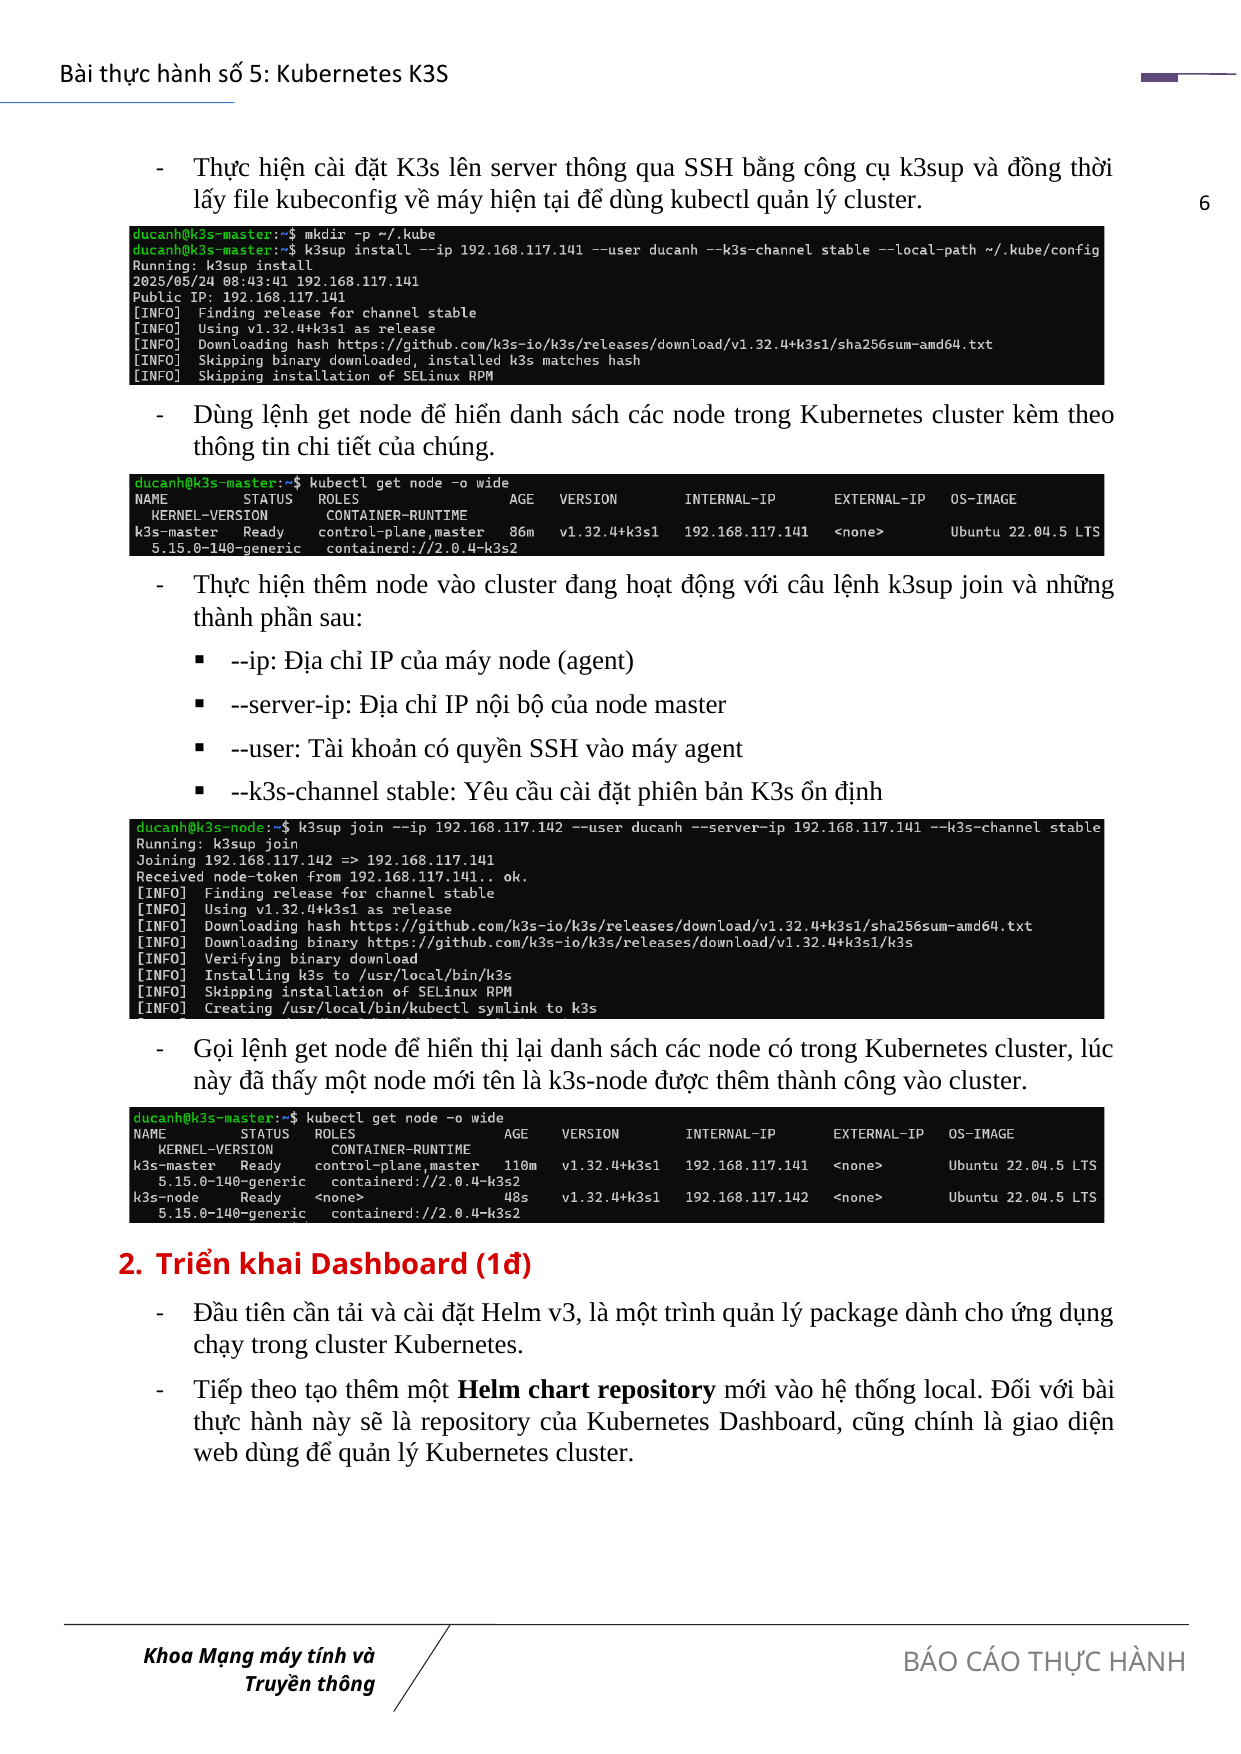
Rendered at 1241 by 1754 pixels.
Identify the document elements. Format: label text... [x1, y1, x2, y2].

list Gọi lệnh get node để hiển thị lại danh sách các node có trong Kubernetes cluster, lúc này đã thấy một node mới tên là k3s-node được thêm thành công vào cluster. [156, 1031, 1116, 1095]
list Thực hiện cài đặt K3s lên server thông qua SSH bằng công cụ k3sup và đồng thời lấy file kubeconfig về máy hiện tại để dùng kubectl quản lý cluster. [156, 150, 1116, 214]
subtitle Triển khai Dashboard (1đ) [118, 1243, 1116, 1283]
picture [129, 474, 1105, 556]
picture [129, 819, 1105, 1019]
list --user: Tài khoản có quyền SSH vào máy agent [193, 732, 1116, 763]
picture [129, 1107, 1105, 1223]
list --k3s-channel stable: Yêu cầu cài đặt phiên bản K3s ổn định [193, 776, 1116, 807]
list Tiếp theo tạo thêm một Helm chart repository mới vào hệ thống local. Đối với bài thực hành này sẽ là repository của Kubernetes Dashboard, cũng chính là giao diện web dùng để quản lý Kubernetes cluster. [156, 1372, 1116, 1468]
picture [129, 226, 1105, 385]
list Đầu tiên cần tải và cài đặt Helm v3, là một trình quản lý package dành cho ứng dụng chạy trong cluster Kubernetes. [156, 1296, 1116, 1360]
list --server-ip: Địa chỉ IP nội bộ của node master [193, 688, 1116, 719]
list Thực hiện thêm node vào cluster đang hoạt động với câu lệnh k3sup join và những thành phần sau: [156, 568, 1116, 632]
list --ip: Địa chỉ IP của máy node (agent) [193, 644, 1116, 676]
list Dùng lệnh get node để hiển danh sách các node trong Kubernetes cluster kèm theo thông tin chi tiết của chúng. [156, 397, 1116, 462]
